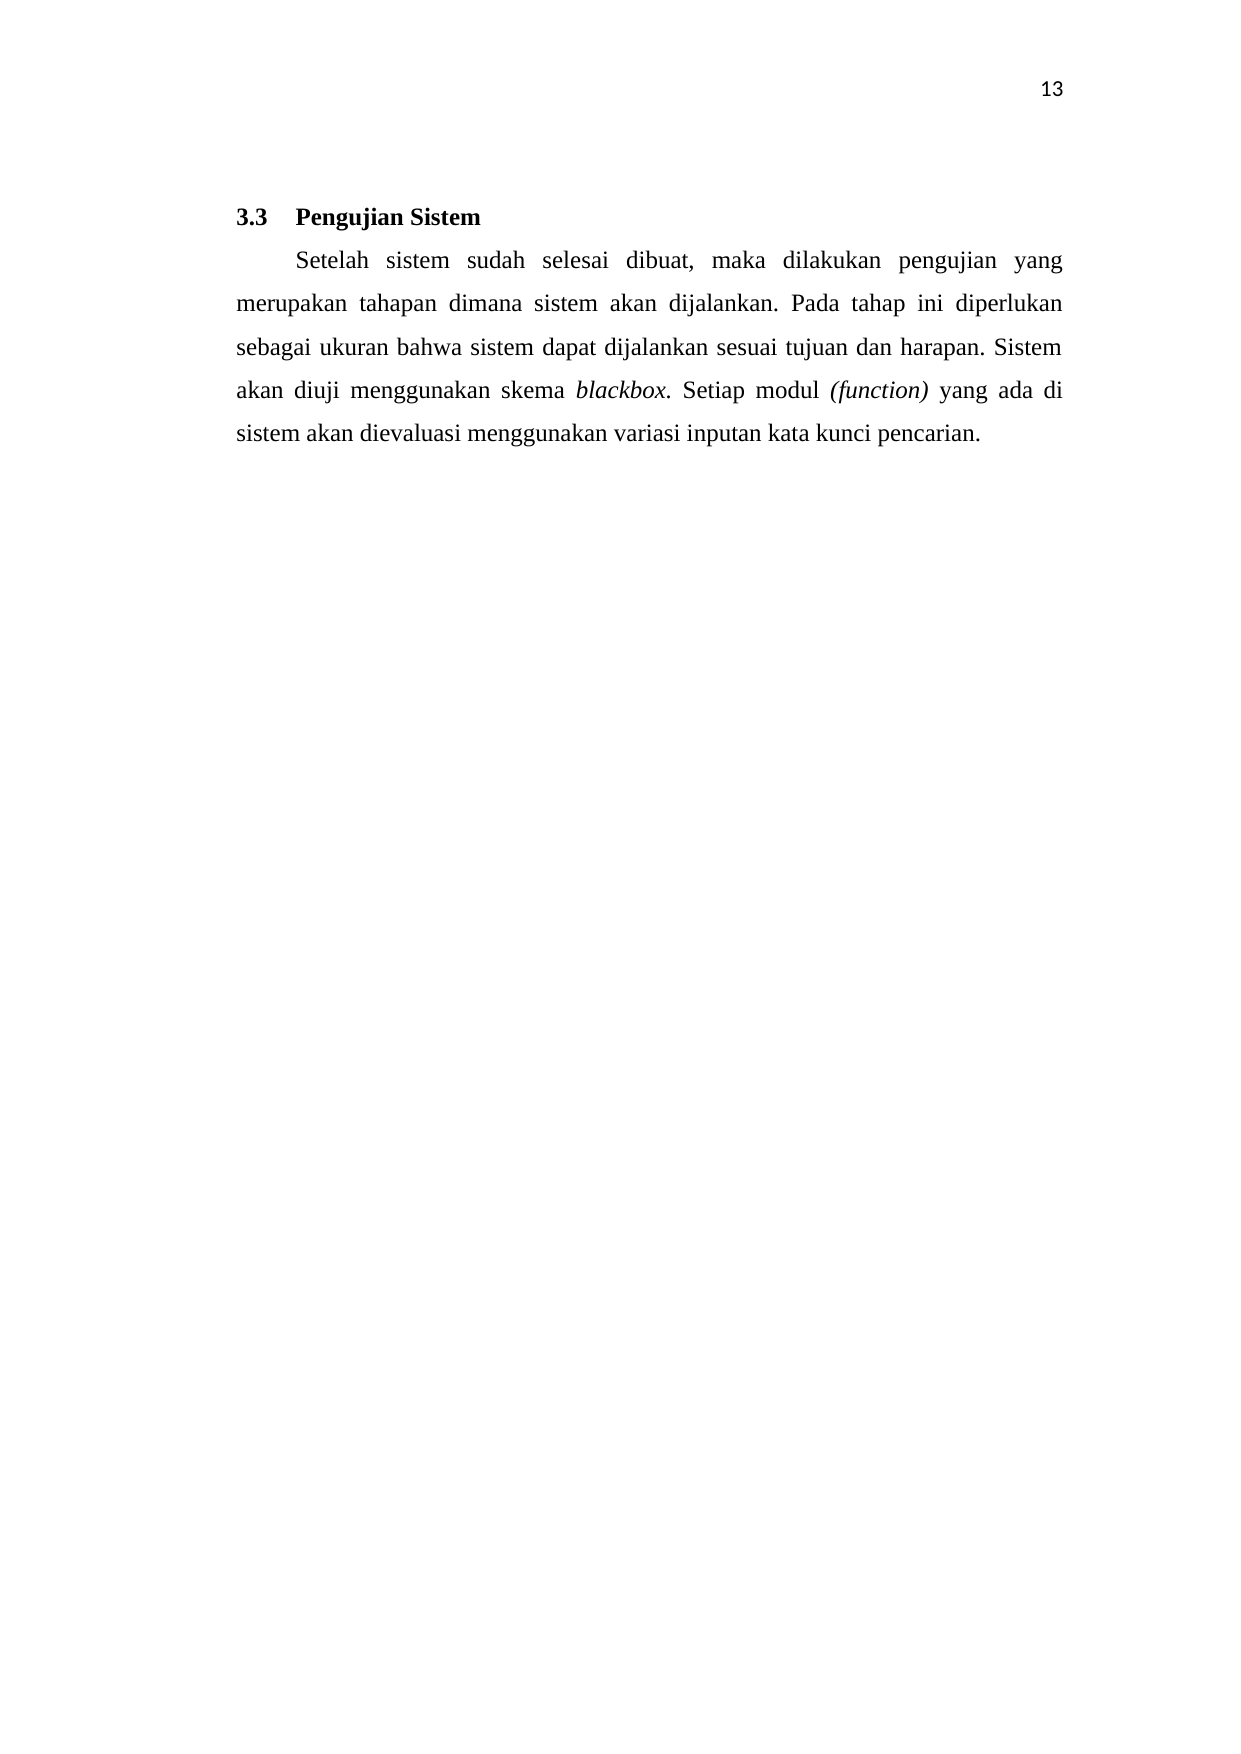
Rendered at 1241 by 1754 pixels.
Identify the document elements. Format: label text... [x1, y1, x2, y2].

text Setelah sistem sudah selesai dibuat, maka dilakukan pengujian yang merupakan tahapan dimana sistem akan dijalankan. Pada tahap ini diperlukan sebagai ukuran bahwa sistem dapat dijalankan sesuai tujuan dan harapan. Sistem akan diuji menggunakan skema blackbox. Setiap modul (function) yang ada di sistem akan dievaluasi menggunakan variasi inputan kata kunci pencarian. [236, 245, 1063, 447]
subtitle Pengujian Sistem [236, 202, 1063, 231]
